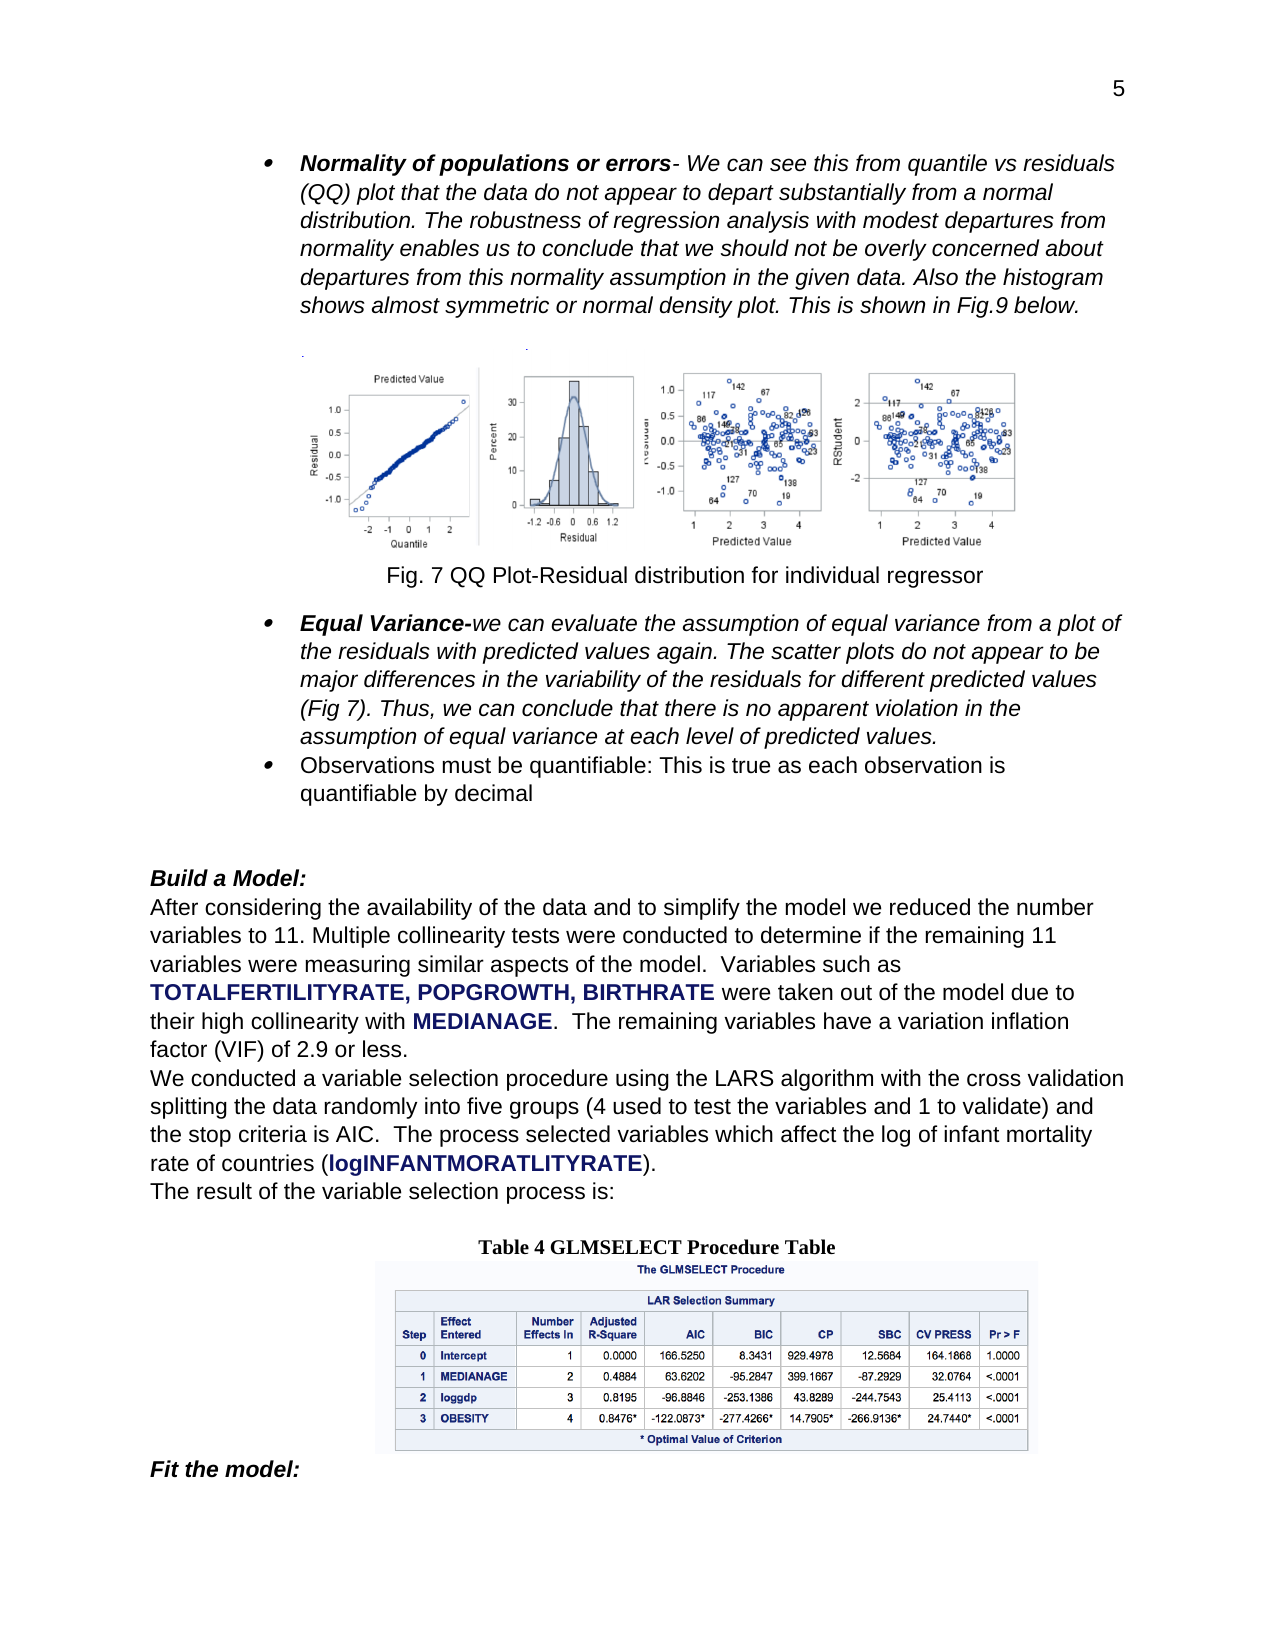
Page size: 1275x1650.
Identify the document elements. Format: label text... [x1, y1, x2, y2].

text Fit the model: [150, 1456, 1125, 1482]
text Build a Model: [150, 865, 1125, 892]
picture [375, 1261, 1039, 1454]
text Table 4 GLMSELECT Procedure Table [150, 1235, 1125, 1259]
text We conducted a variable selection procedure using the LARS algorithm with the cross validation splitting the data randomly into five groups (4 used to test the variables and 1 to validate) and the stop criteria is AIC. The process selected variables which affect the log of infant mortality rate of countries (logINFANTMORATLITYRATE). [150, 1064, 1125, 1176]
list Observations must be quantifiable: This is true as each observation is quantifiable by decimal [262, 752, 1125, 806]
text The result of the variable selection process is: [150, 1178, 1125, 1204]
list Equal Variance-we can evaluate the assumption of equal variance from a plot of the residuals with predicted values again. The scatter plots do not appear to be major differences in the variability of the residuals for different predicted values (Fig 7). Thus, we can conclude that there is no apparent violation in the assumption of equal variance at each level of predicted values. [262, 609, 1125, 749]
picture [300, 356, 470, 551]
text After considering the availability of the data and to simplify the model we reduced the number variables to 11. Multiple collinearity tests were conducted to determine if the remaining 11 variables were measuring similar aspects of the model. Variables such as TOTALFERTILITYRATE, POPGROWTH, BIRTHRATE were taken out of the model due to their high collinearity with MEDIANAGE. The remaining variables have a variation inflation factor (VIF) of 2.9 or less. [150, 894, 1125, 1062]
list Normality of populations or errors- We can see this from quantile vs residuals (QQ) plot that the data do not appear to depart substantially from a normal distribution. The robustness of regression analysis with modest departures from normality enables us to conclude that we should not be overly concerned about departures from this normality assumption in the given data. Also the histogram shows almost symmetric or normal density plot. This is shown in Fig.9 below. [262, 150, 1125, 318]
picture [475, 349, 1018, 551]
